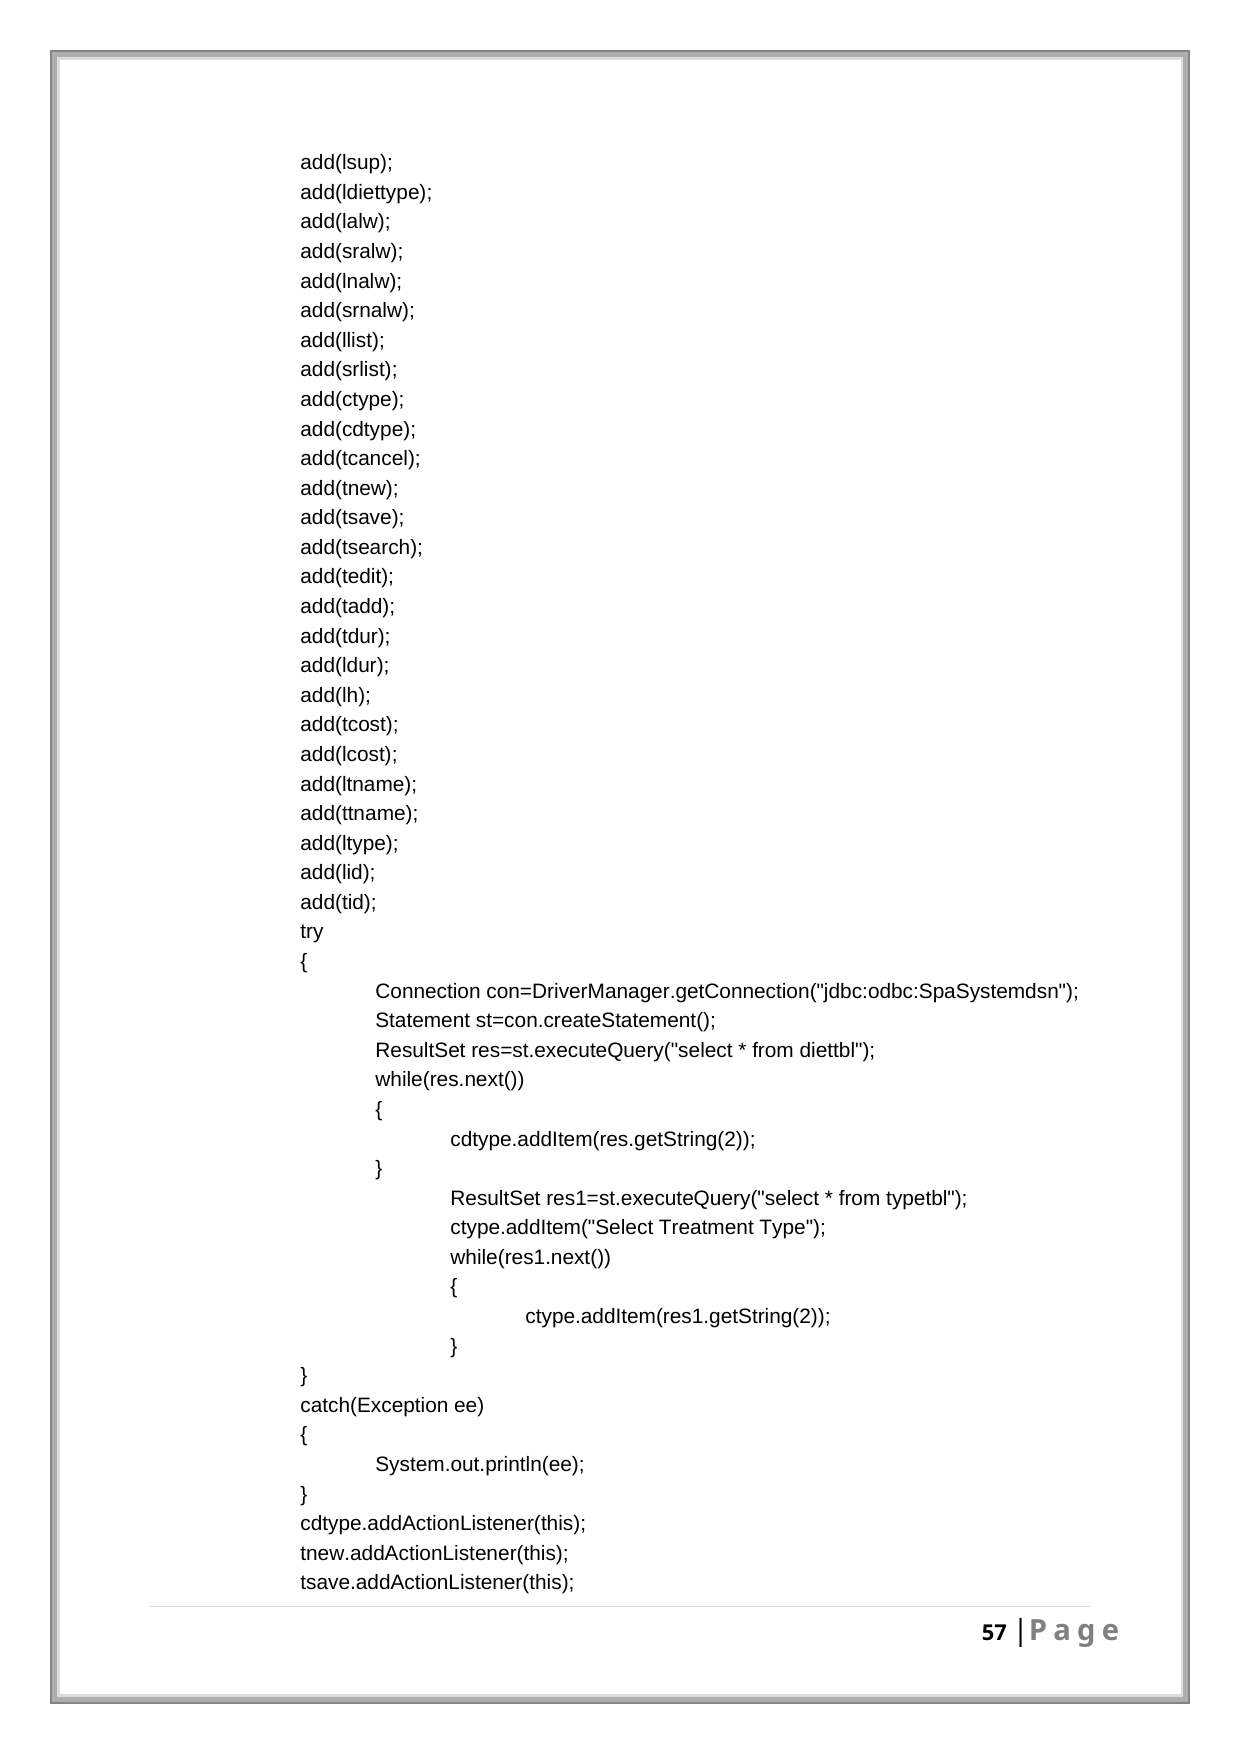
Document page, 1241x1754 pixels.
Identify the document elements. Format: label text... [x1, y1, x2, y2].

text add(ttname); [150, 801, 1090, 825]
text add(cdtype); [150, 416, 1090, 440]
text ctype.addItem("Select Treatment Type"); [150, 1215, 1090, 1239]
text add(lid); [150, 860, 1090, 884]
text catch(Exception ee) [150, 1393, 1090, 1417]
text add(tnew); [150, 476, 1090, 499]
text } [150, 1333, 1090, 1357]
text add(llist); [150, 328, 1090, 352]
text } [150, 1156, 1090, 1180]
text cdtype.addItem(res.getString(2)); [150, 1126, 1090, 1150]
text } [150, 1363, 1090, 1387]
text add(tdur); [150, 623, 1090, 647]
text while(res.next()) [150, 1067, 1090, 1091]
text add(lh); [150, 683, 1090, 707]
text while(res1.next()) [150, 1245, 1090, 1269]
text add(tedit); [150, 564, 1090, 588]
text add(tcancel); [150, 446, 1090, 470]
text Statement st=con.createStatement(); [150, 1008, 1090, 1032]
text add(lnalw); [150, 268, 1090, 292]
text add(ltname); [150, 771, 1090, 795]
text { [150, 1422, 1090, 1446]
text add(lsup); [150, 150, 1090, 174]
text cdtype.addActionListener(this); [150, 1511, 1090, 1535]
text Connection con=DriverManager.getConnection("jdbc:odbc:SpaSystemdsn"); [150, 978, 1090, 1002]
text System.out.println(ee); [150, 1452, 1090, 1476]
text { [150, 1274, 1090, 1298]
text ctype.addItem(res1.getString(2)); [150, 1304, 1090, 1328]
text { [150, 949, 1090, 973]
text add(tid); [150, 890, 1090, 914]
text add(tsearch); [150, 535, 1090, 559]
text ResultSet res1=st.executeQuery("select * from typetbl"); [150, 1186, 1090, 1209]
text add(ldiettype); [150, 180, 1090, 204]
text tsave.addActionListener(this); [150, 1570, 1090, 1594]
text ResultSet res=st.executeQuery("select * from diettbl"); [150, 1038, 1090, 1062]
text add(tcost); [150, 712, 1090, 736]
text try [150, 919, 1090, 943]
text } [150, 1481, 1090, 1505]
text add(ldur); [150, 653, 1090, 677]
text add(sralw); [150, 239, 1090, 263]
text { [150, 1097, 1090, 1121]
text add(ltype); [150, 831, 1090, 854]
text add(lcost); [150, 742, 1090, 766]
text add(srlist); [150, 357, 1090, 381]
text add(srnalw); [150, 298, 1090, 322]
text add(tsave); [150, 505, 1090, 529]
text add(ctype); [150, 387, 1090, 411]
text add(tadd); [150, 594, 1090, 618]
text tnew.addActionListener(this); [150, 1541, 1090, 1564]
text add(lalw); [150, 209, 1090, 233]
